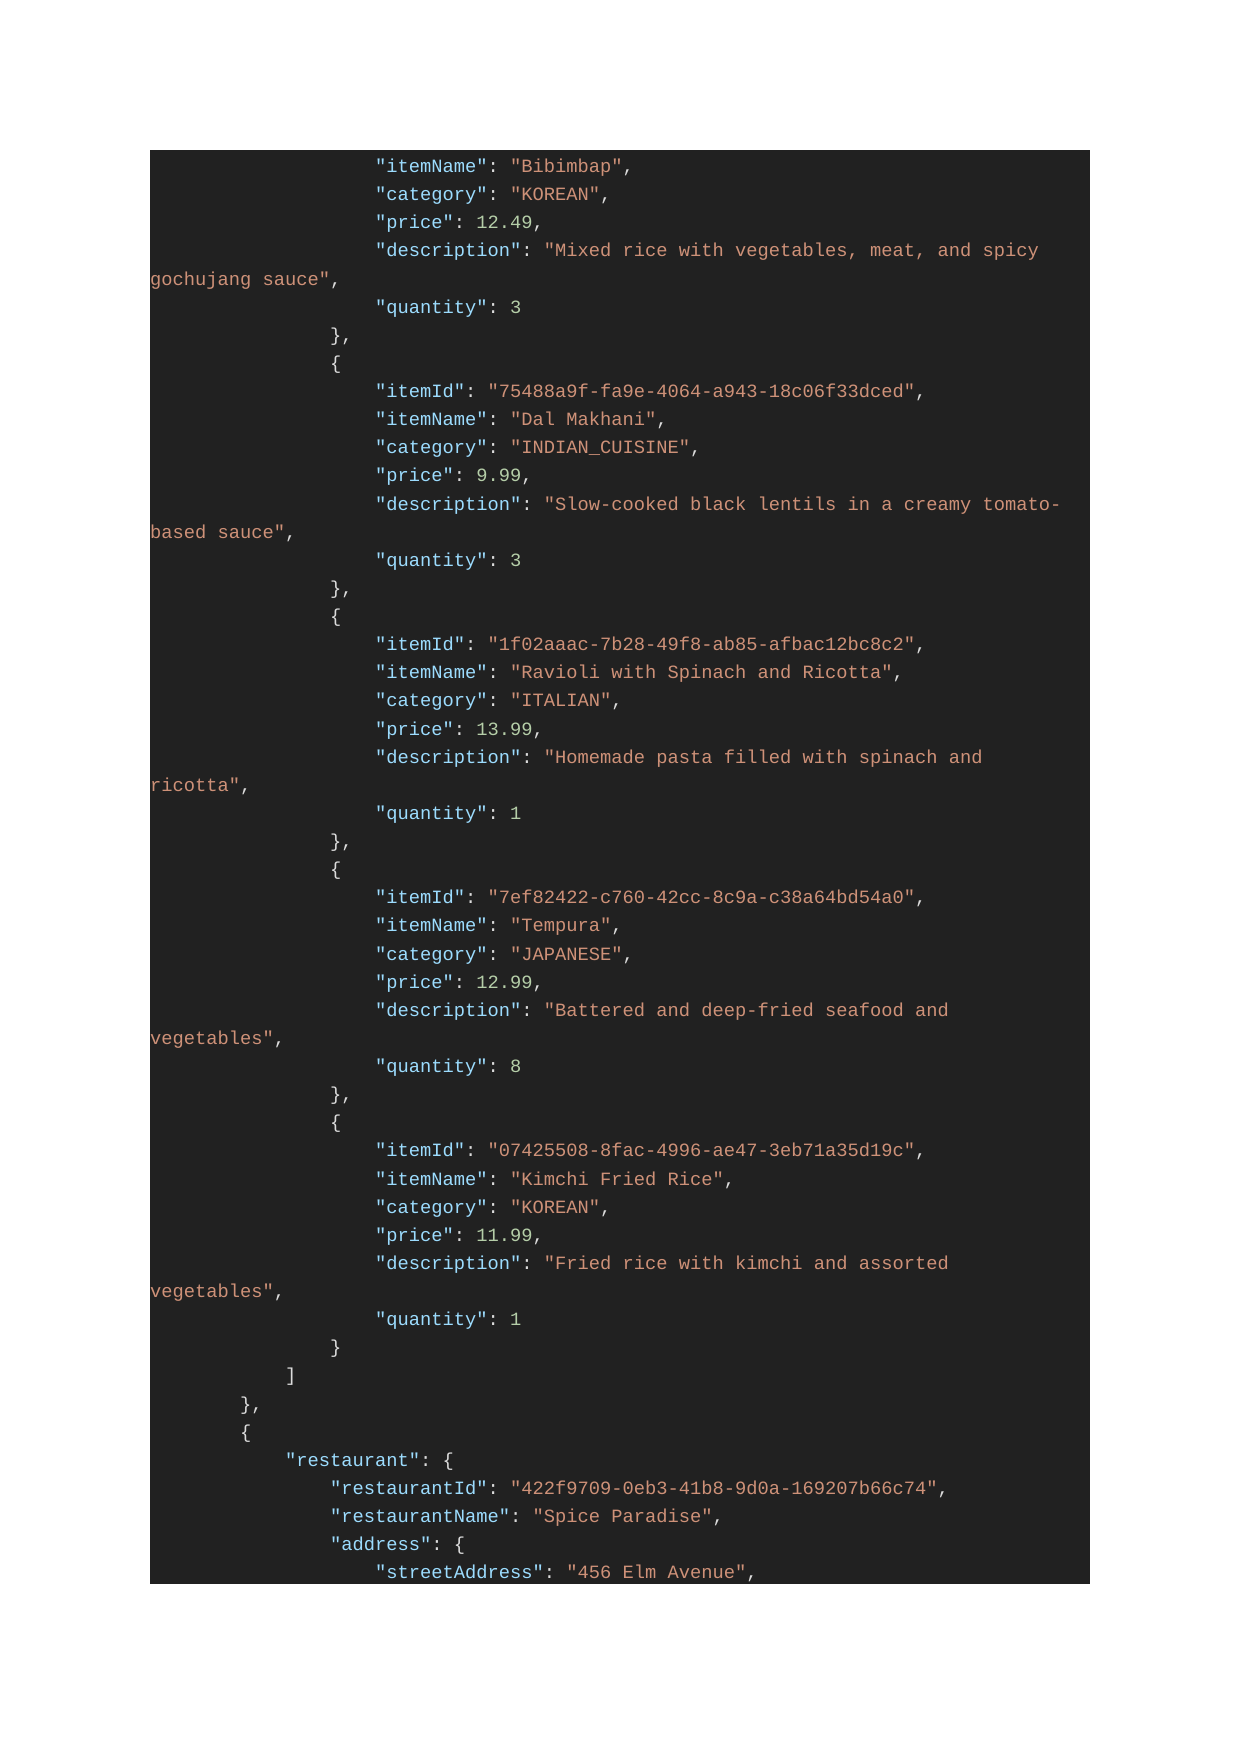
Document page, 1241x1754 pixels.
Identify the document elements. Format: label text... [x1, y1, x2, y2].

text "quantity": 1 [150, 797, 1090, 825]
text }, [150, 572, 1090, 600]
text "streetAddress": "456 Elm Avenue", [150, 1556, 1090, 1584]
text "category": "KOREAN", [150, 1191, 1090, 1219]
text "restaurantId": "422f9709-0eb3-41b8-9d0a-169207b66c74", [150, 1472, 1090, 1500]
text "quantity": 1 [150, 1303, 1090, 1331]
text { [150, 1106, 1090, 1134]
text "price": 12.99, [150, 966, 1090, 994]
text { [150, 853, 1090, 881]
text "price": 9.99, [150, 459, 1090, 487]
text }, [150, 1387, 1090, 1416]
text "restaurant": { [150, 1444, 1090, 1472]
text "itemId": "07425508-8fac-4996-ae47-3eb71a35d19c", [150, 1134, 1090, 1162]
text "restaurantName": "Spice Paradise", [150, 1500, 1090, 1528]
text "category": "JAPANESE", [150, 937, 1090, 966]
text "itemName": "Dal Makhani", [150, 403, 1090, 431]
text "address": { [150, 1528, 1090, 1556]
text "price": 13.99, [150, 712, 1090, 741]
text "itemName": "Bibimbap", [150, 150, 1090, 178]
text "description": "Battered and deep-fried seafood and vegetables", [150, 994, 1090, 1050]
text "itemId": "75488a9f-fa9e-4064-a943-18c06f33dced", [150, 375, 1090, 403]
text "description": "Slow-cooked black lentils in a creamy tomato-based sauce", [150, 487, 1090, 544]
text }, [150, 319, 1090, 347]
text "itemName": "Kimchi Fried Rice", [150, 1162, 1090, 1191]
text { [150, 600, 1090, 628]
text "description": "Homemade pasta filled with spinach and ricotta", [150, 741, 1090, 797]
text "category": "KOREAN", [150, 178, 1090, 206]
text "quantity": 8 [150, 1050, 1090, 1078]
text "category": "INDIAN_CUISINE", [150, 431, 1090, 459]
text "description": "Fried rice with kimchi and assorted vegetables", [150, 1247, 1090, 1303]
text "quantity": 3 [150, 291, 1090, 319]
text "itemId": "7ef82422-c760-42cc-8c9a-c38a64bd54a0", [150, 881, 1090, 909]
text { [150, 347, 1090, 375]
text "description": "Mixed rice with vegetables, meat, and spicy gochujang sauce", [150, 234, 1090, 291]
text "itemName": "Ravioli with Spinach and Ricotta", [150, 656, 1090, 684]
text { [150, 1416, 1090, 1444]
text "category": "ITALIAN", [150, 684, 1090, 712]
text "quantity": 3 [150, 544, 1090, 572]
text ] [150, 1359, 1090, 1387]
text } [150, 1331, 1090, 1359]
text }, [150, 1078, 1090, 1106]
text "price": 12.49, [150, 206, 1090, 234]
text "price": 11.99, [150, 1219, 1090, 1247]
text "itemName": "Tempura", [150, 909, 1090, 937]
text "itemId": "1f02aaac-7b28-49f8-ab85-afbac12bc8c2", [150, 628, 1090, 656]
text }, [150, 825, 1090, 853]
